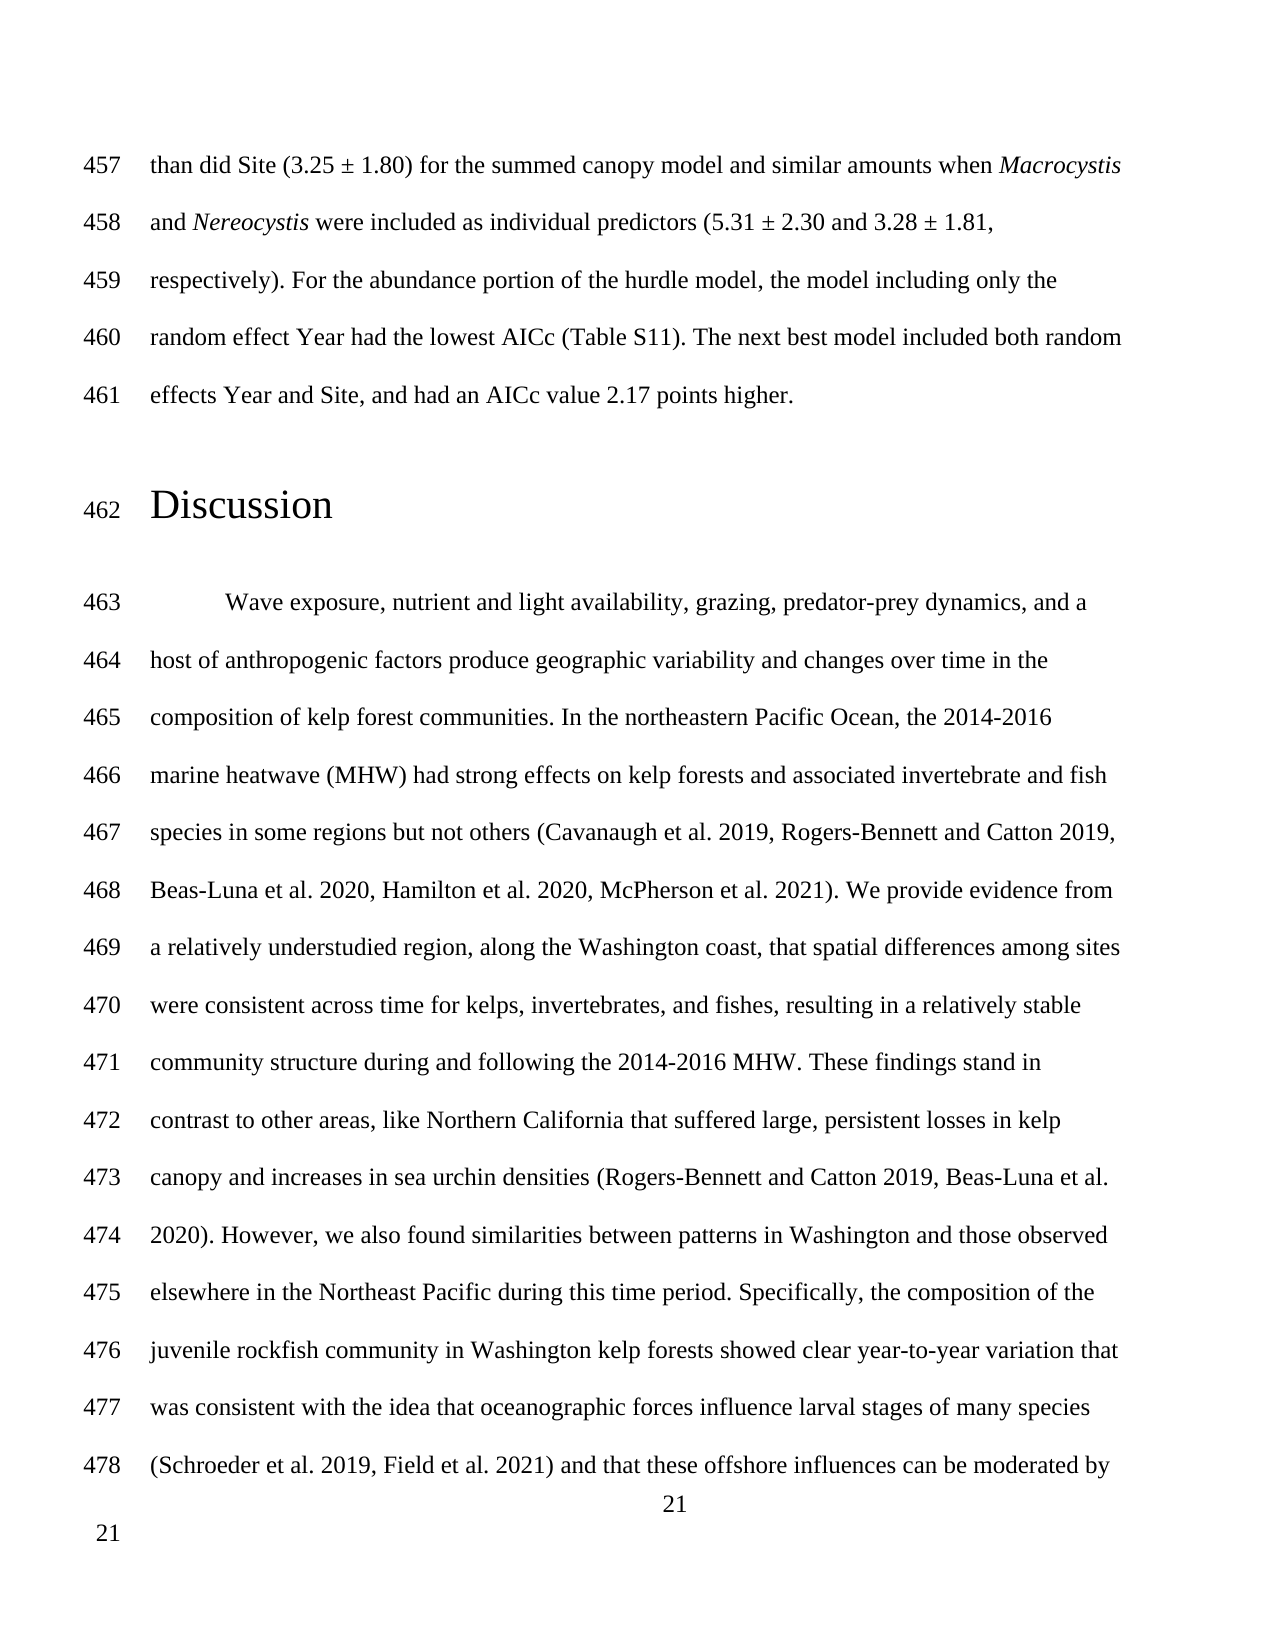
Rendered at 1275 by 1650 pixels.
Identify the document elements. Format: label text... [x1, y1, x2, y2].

subtitle Discussion [150, 479, 1125, 527]
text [150, 587, 1125, 1479]
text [150, 150, 1125, 409]
